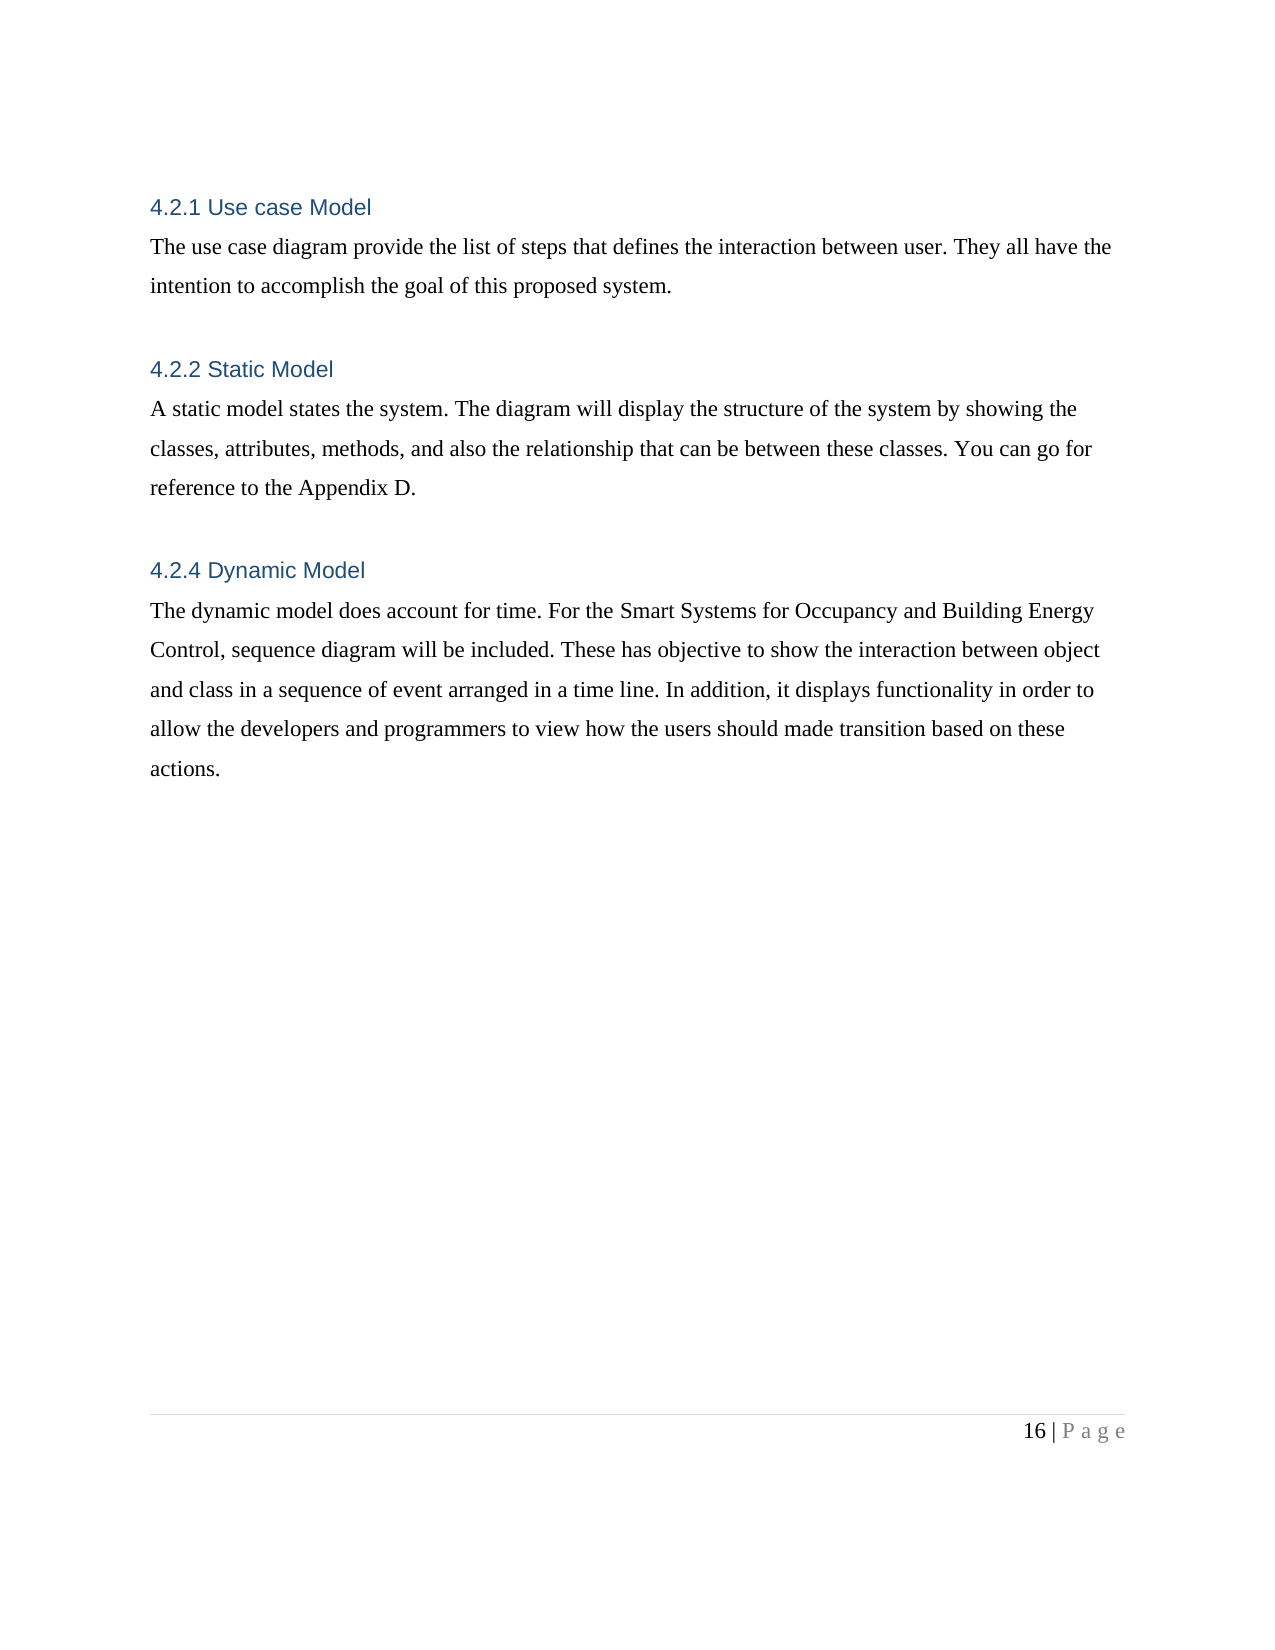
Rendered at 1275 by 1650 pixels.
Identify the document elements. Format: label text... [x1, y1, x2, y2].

subtitle 4.2.2 Static Model [150, 356, 1125, 382]
subtitle 4.2.4 Dynamic Model [150, 557, 1125, 584]
text A static model states the system. The diagram will display the structure of the system by showing the classes, attributes, methods, and also the relationship that can be between these classes. You can go for reference to the Appendix D. [150, 395, 1125, 501]
text The dynamic model does account for time. For the Smart Systems for Occupancy and Building Energy Control, sequence diagram will be included. These has objective to show the interaction between object and class in a sequence of event arranged in a time line. In addition, it displays functionality in order to allow the developers and programmers to view how the users should made transition based on these actions. [150, 597, 1125, 781]
text The use case diagram provide the list of steps that defines the interaction between user. They all have the intention to accomplish the goal of this proposed system. [150, 233, 1125, 299]
subtitle 4.2.1 Use case Model [150, 194, 1125, 220]
